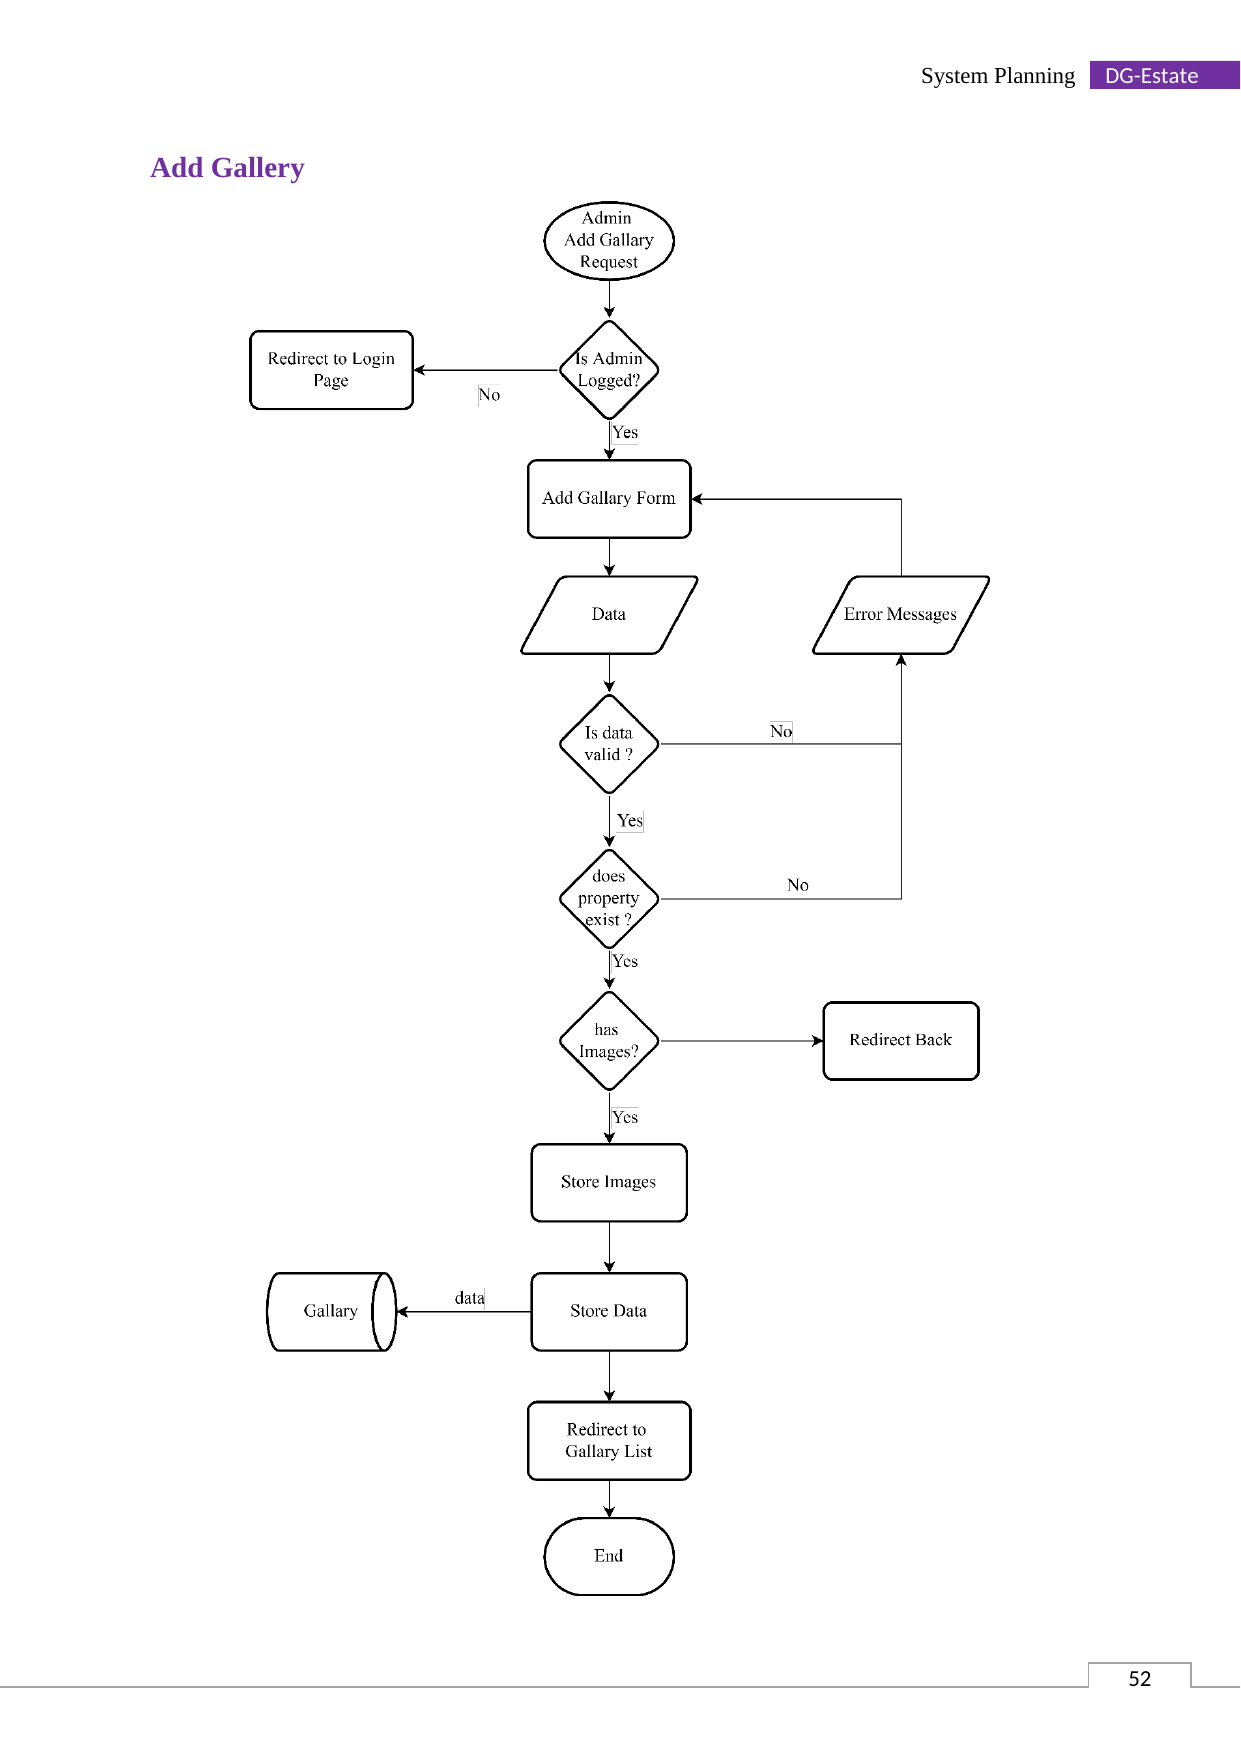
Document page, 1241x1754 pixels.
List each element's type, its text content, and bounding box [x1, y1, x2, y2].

title Add Gallery [150, 150, 1090, 183]
picture [248, 200, 992, 1596]
